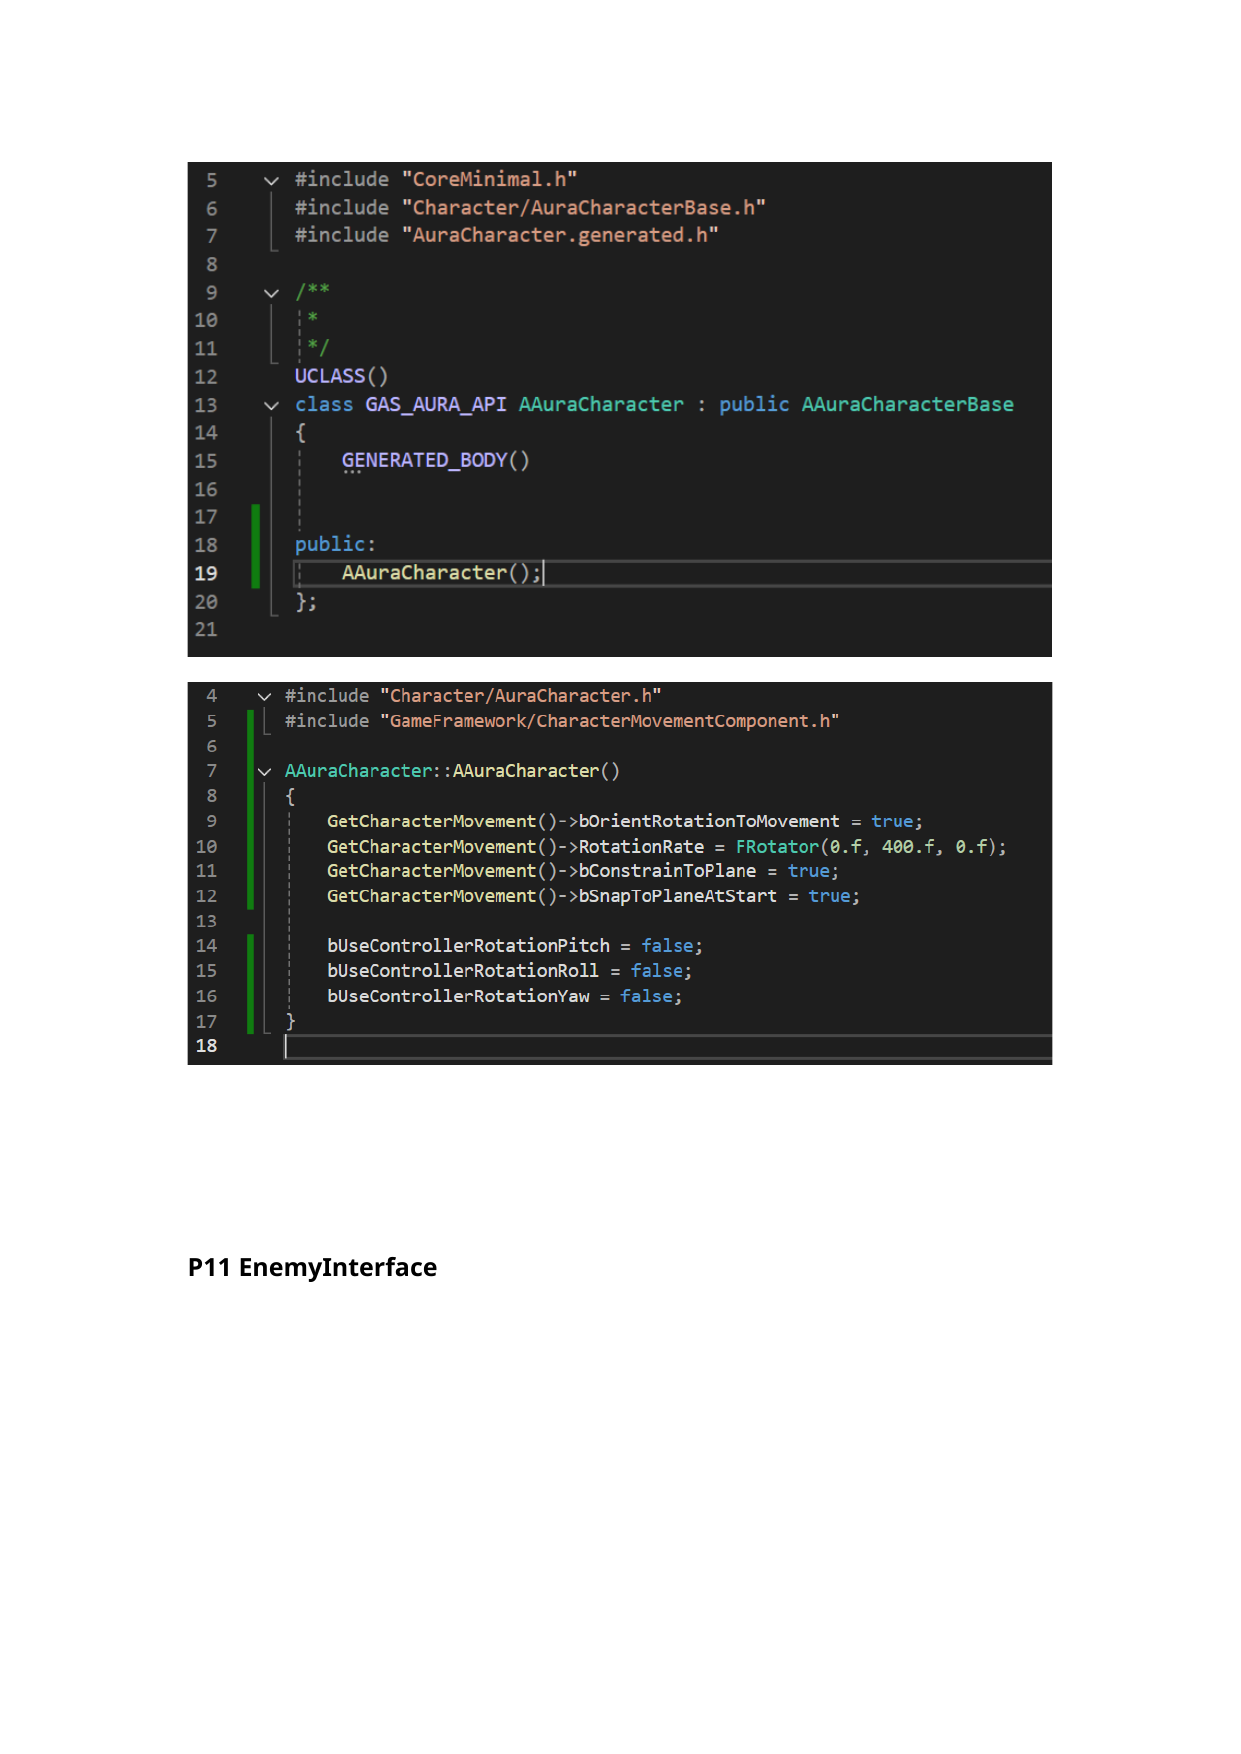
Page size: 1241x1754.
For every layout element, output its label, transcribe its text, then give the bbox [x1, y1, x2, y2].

picture [187, 162, 1052, 657]
picture [187, 682, 1053, 1065]
list P11 EnemyInterface [187, 1234, 1053, 1299]
